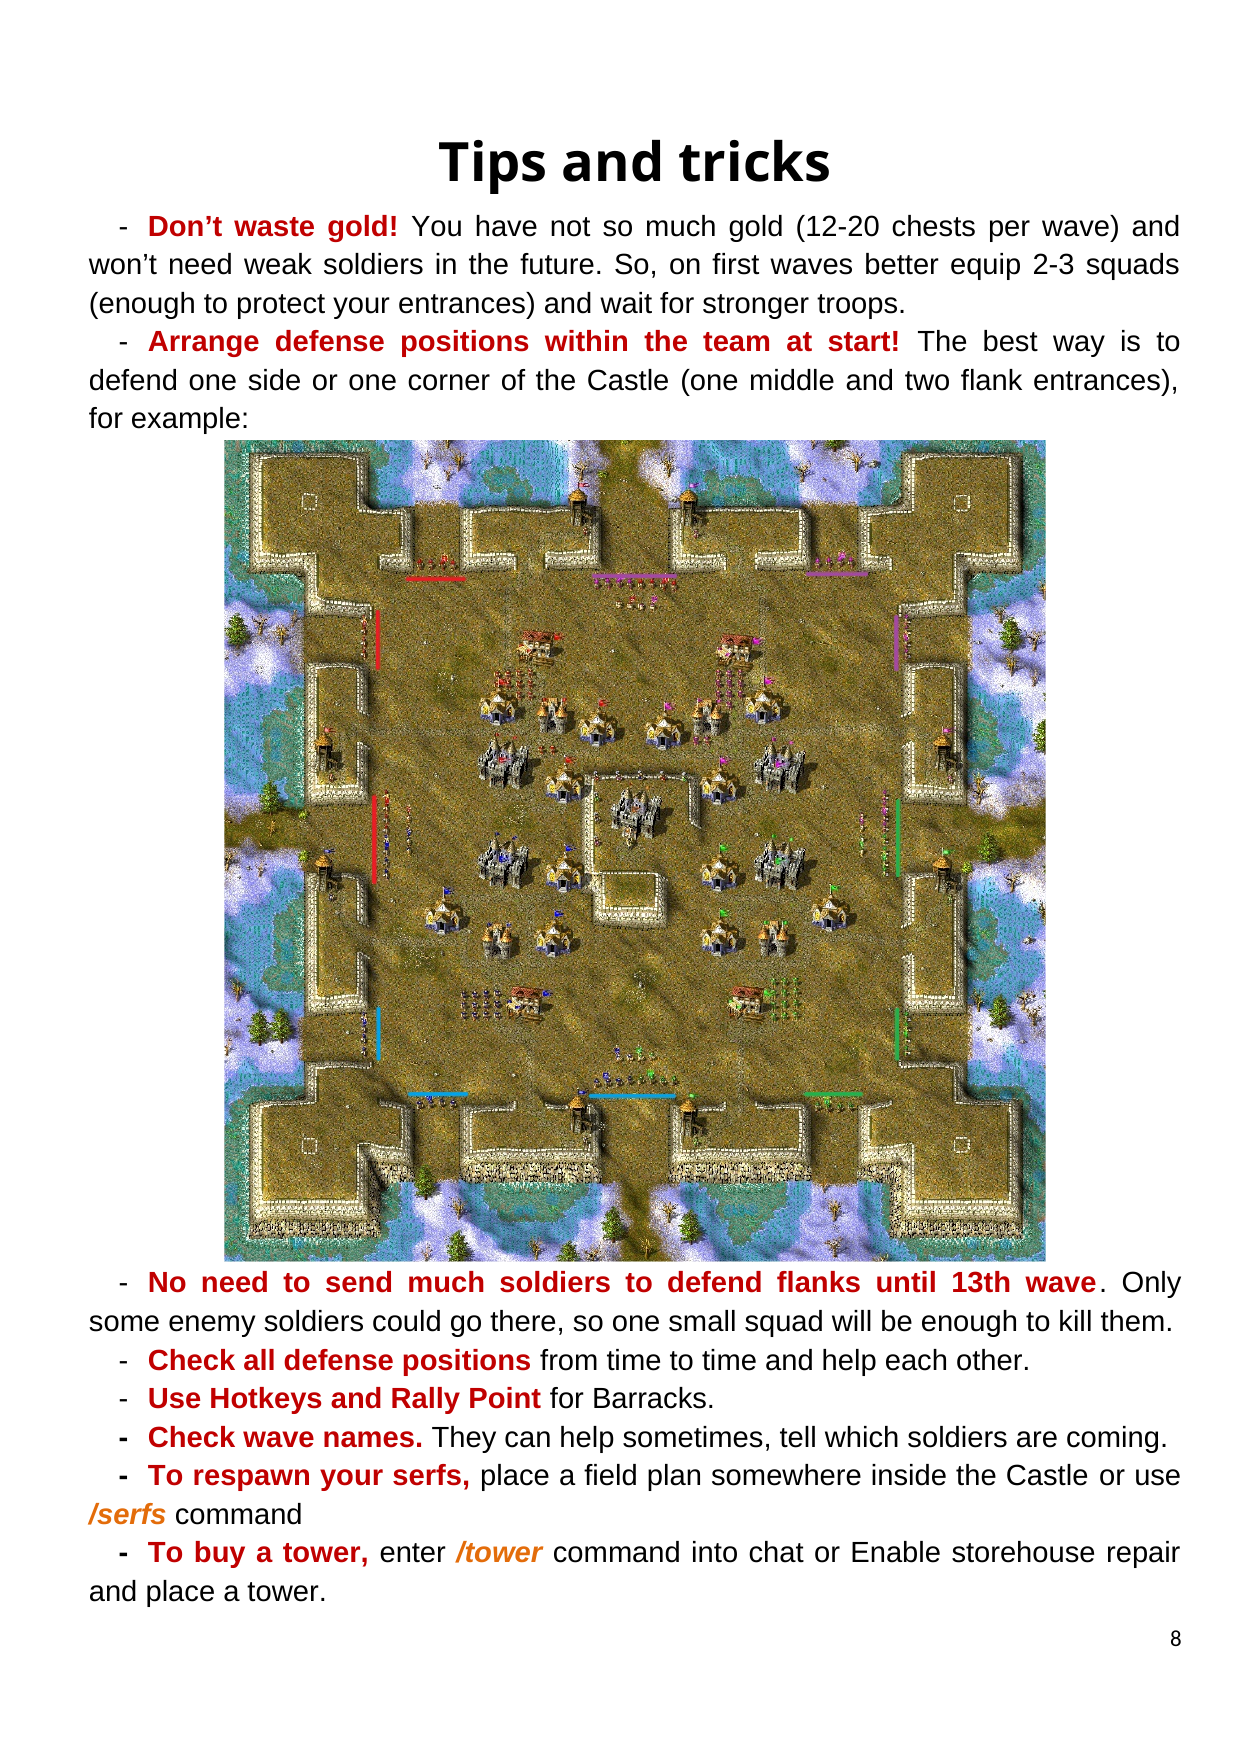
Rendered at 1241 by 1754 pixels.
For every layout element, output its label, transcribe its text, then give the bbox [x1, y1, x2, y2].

list Check all defense positions from time to time and help each other. [89, 1343, 1181, 1376]
picture [224, 440, 1046, 1262]
list To respawn your serfs, place a field plan somewhere inside the Castle or use /serfs command [89, 1458, 1181, 1530]
list Check wave names. They can help sometimes, tell which soldiers are coming. [89, 1420, 1181, 1453]
list To buy a tower, enter /tower command into chat or Enable storehouse repair and place a tower. [89, 1535, 1181, 1607]
list Don’t waste gold! You have not so much gold (12-20 chests per wave) and won’t need weak soldiers in the future. So, on first waves better equip 2-3 squads (enough to protect your entrances) and wait for stronger troops. [89, 209, 1181, 319]
subtitle Tips and tricks [89, 124, 1181, 198]
list No need to send much soldiers to defend flanks until 13th wave. Only some enemy soldiers could go there, so one small squad will be enough to kill them. [89, 1266, 1181, 1338]
list Arrange defense positions within the team at start! The best way is to defend one side or one corner of the Castle (one middle and two flank entrances), for example: [89, 324, 1181, 435]
list Use Hotkeys and Rally Point for Barracks. [89, 1381, 1181, 1415]
